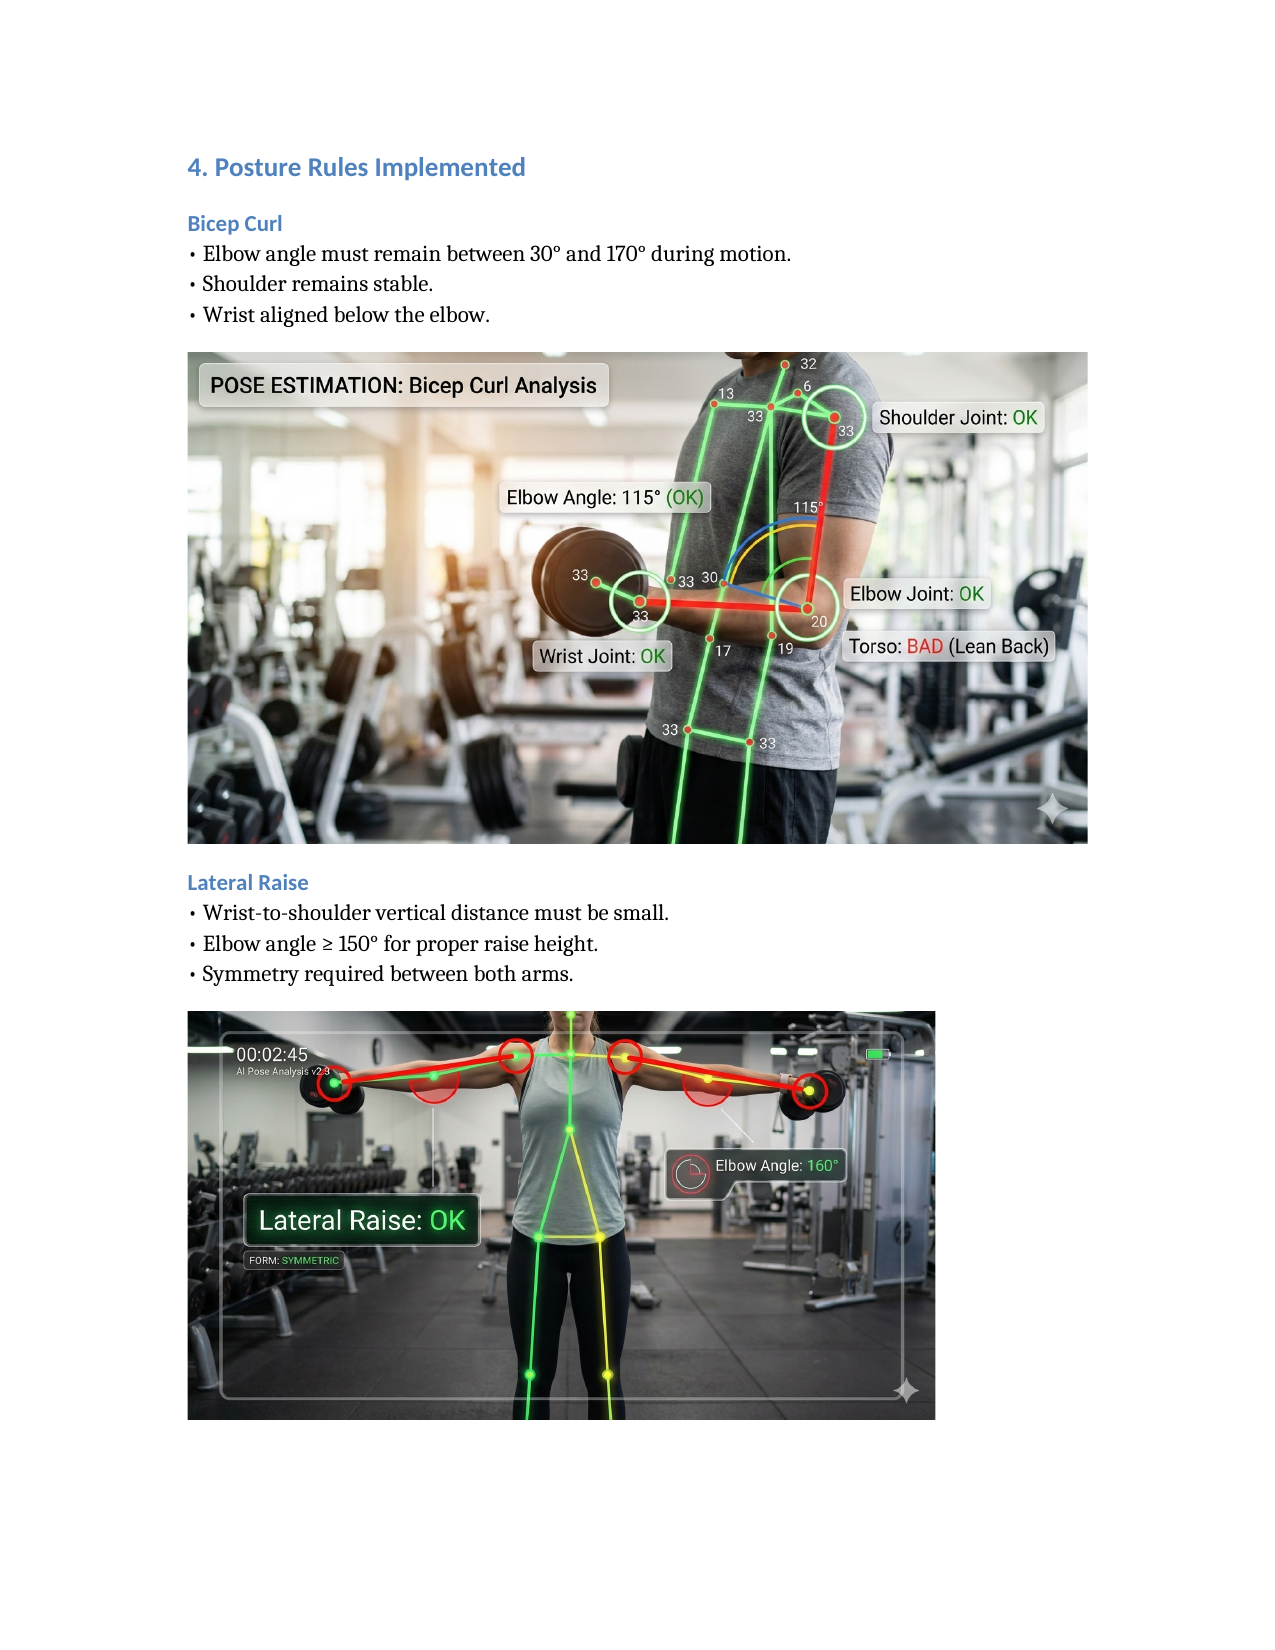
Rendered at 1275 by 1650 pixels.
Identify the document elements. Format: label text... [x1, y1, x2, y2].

subtitle Bicep Curl [187, 209, 1087, 237]
text • Elbow angle must remain between 30° and 170° during motion. • Shoulder remains stable. • Wrist aligned below the elbow. [187, 241, 1087, 328]
picture [187, 1011, 936, 1420]
picture [187, 352, 1088, 844]
subtitle 4. Posture Rules Implemented [187, 150, 1087, 183]
subtitle Lateral Raise [187, 868, 1087, 896]
text • Wrist-to-shoulder vertical distance must be small. • Elbow angle ≥ 150° for proper raise height. • Symmetry required between both arms. [187, 900, 1087, 987]
